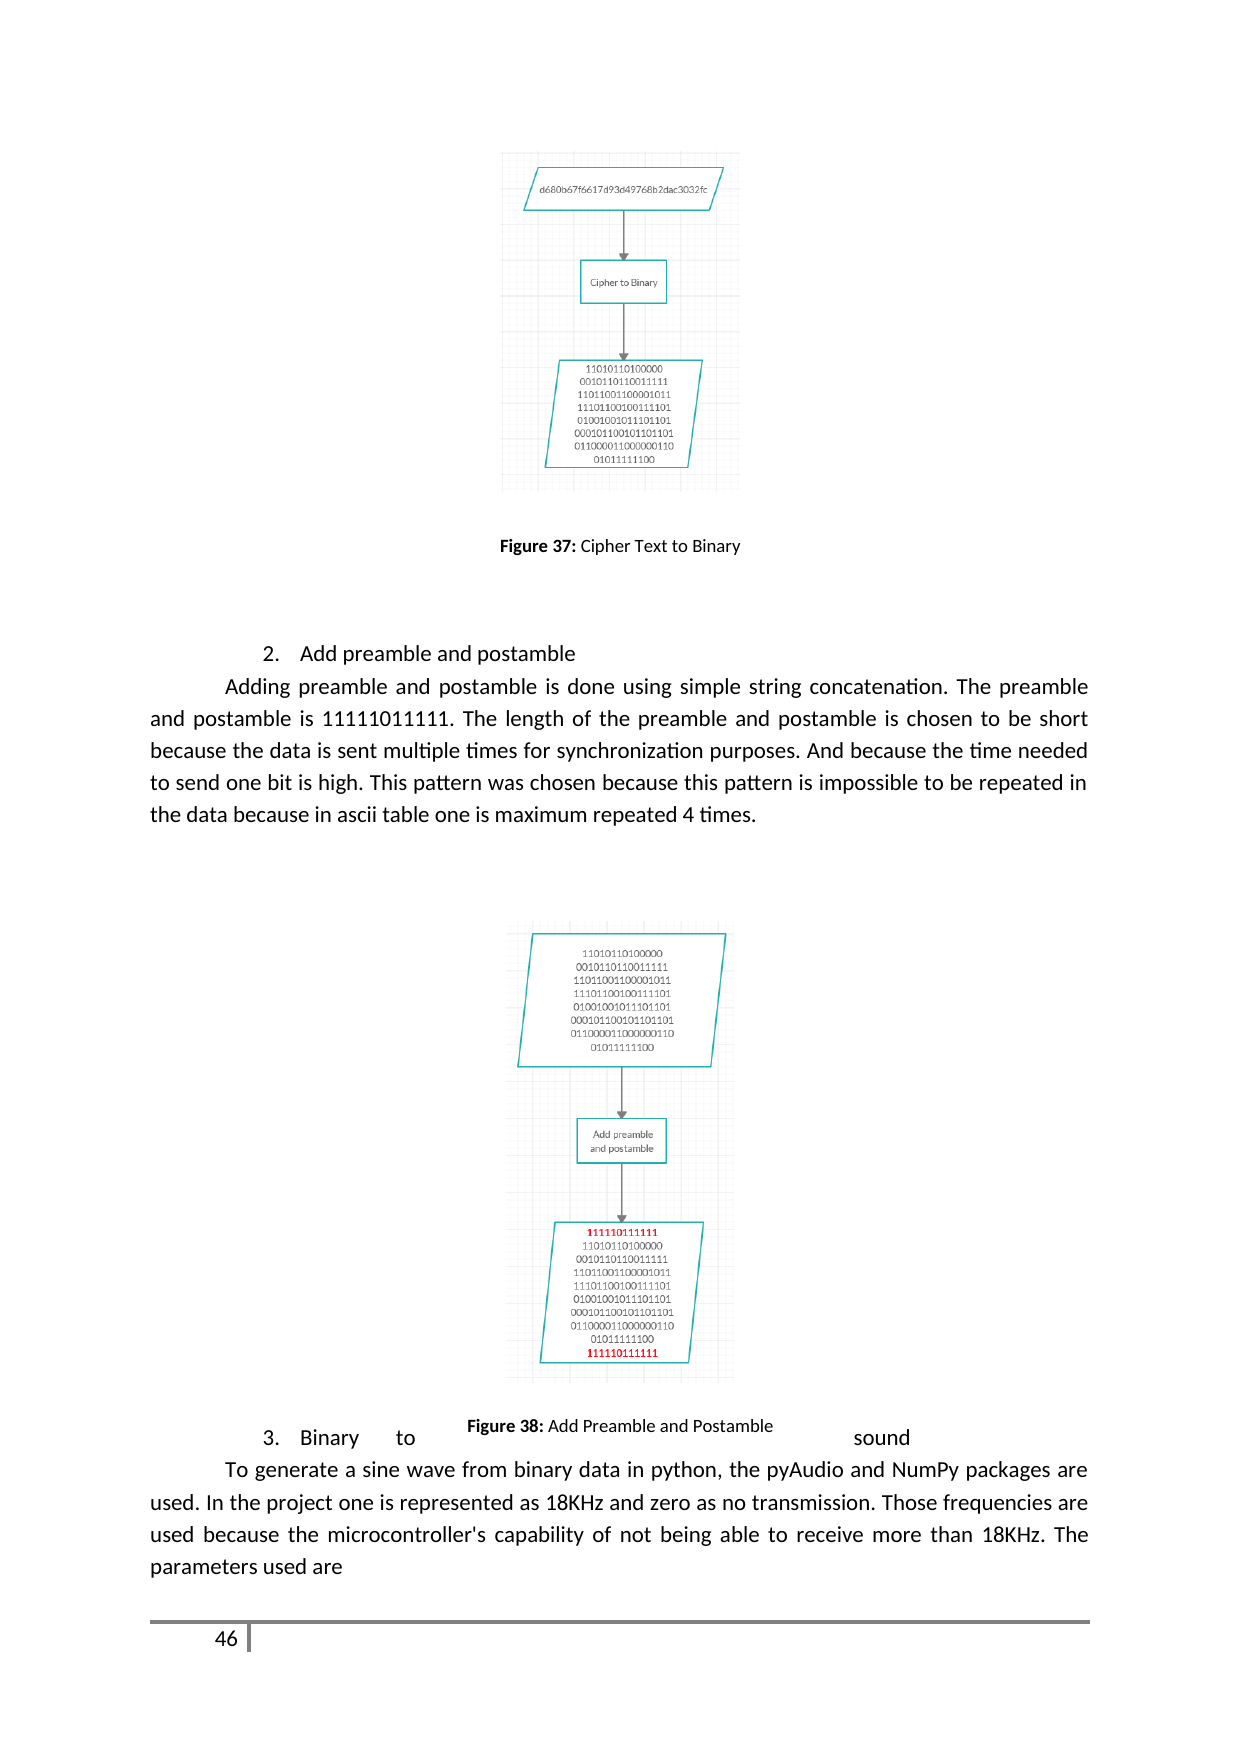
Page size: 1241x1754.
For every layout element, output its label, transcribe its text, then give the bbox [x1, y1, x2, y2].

picture [500, 151, 741, 492]
list Add preamble and postamble [262, 639, 1090, 668]
list To generate a sine wave from binary data in python, the pyAudio and NumPy packages are used. In the project one is represented as 18KHz and zero as no transmission. Those frequencies are used because the microcontroller's capability of not being able to receive more than 18KHz. The parameters used are [150, 1456, 1090, 1580]
list Binary to sound [262, 1423, 1090, 1451]
picture [505, 921, 735, 1383]
list Adding preamble and postamble is done using simple string concatenation. The preamble and postamble is 11111011111. The length of the preamble and postamble is chosen to be short because the data is sent multiple times for synchronization purposes. And because the time needed to send one bit is high. This pattern was chosen because this pattern is impossible to be repeated in the data because in ascii table one is maximum repeated 4 times. [150, 672, 1090, 828]
